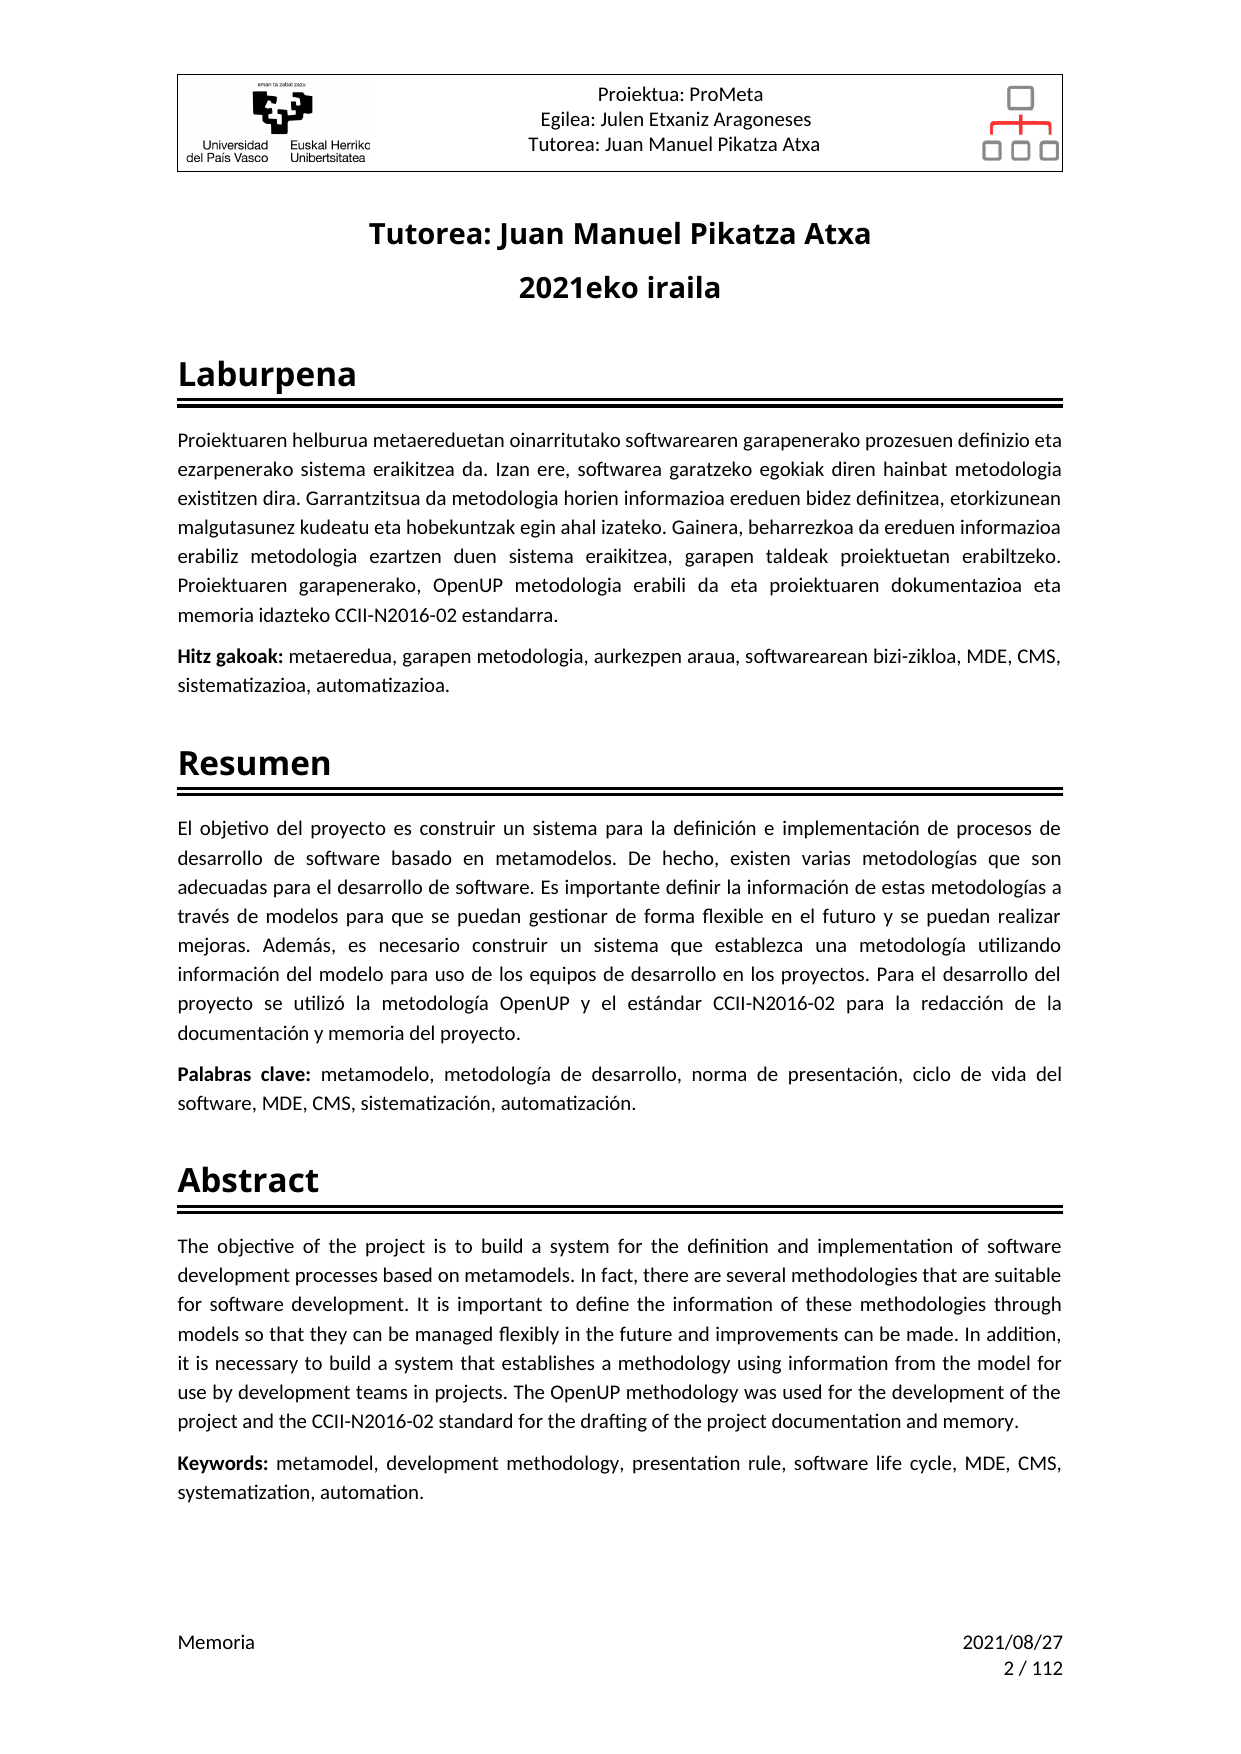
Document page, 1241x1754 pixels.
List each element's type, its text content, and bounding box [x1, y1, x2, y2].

picture [978, 80, 1060, 162]
subtitle Abstract [177, 1157, 1063, 1205]
picture [182, 81, 370, 162]
text Keywords: metamodel, development methodology, presentation rule, software life cycle, MDE, CMS, systematization, automation. [177, 1450, 1063, 1504]
text Palabras clave: metamodelo, metodología de desarrollo, norma de presentación, ciclo de vida del software, MDE, CMS, sistematización, automatización. [177, 1061, 1063, 1116]
text El objetivo del proyecto es construir un sistema para la definición e implementación de procesos de desarrollo de software basado en metamodelos. De hecho, existen varias metodologías que son adecuadas para el desarrollo de software. Es importante definir la información de estas metodologías a través de modelos para que se puedan gestionar de forma flexible en el futuro y se puedan realizar mejoras. Además, es necesario construir un sistema que establezca una metodología utilizando información del modelo para uso de los equipos de desarrollo en los proyectos. Para el desarrollo del proyecto se utilizó la metodología OpenUP y el estándar CCII-N2016-02 para la redacción de la documentación y memoria del proyecto. [177, 816, 1063, 1045]
text The objective of the project is to build a system for the definition and implementation of software development processes based on metamodels. In fact, there are several methodologies that are suitable for software development. It is important to define the information of these methodologies through models so that they can be managed flexibly in the future and improvements can be made. In addition, it is necessary to build a system that establishes a methodology using information from the model for use by development teams in projects. The OpenUP methodology was used for the development of the project and the CCII-N2016-02 standard for the drafting of the project documentation and memory. [177, 1233, 1063, 1434]
text Tutorea: Juan Manuel Pikatza Atxa [278, 214, 963, 253]
text Proiektuaren helburua metaereduetan oinarritutako softwarearen garapenerako prozesuen definizio eta ezarpenerako sistema eraikitzea da. Izan ere, softwarea garatzeko egokiak diren hainbat metodologia existitzen dira. Garrantzitsua da metodologia horien informazioa ereduen bidez definitzea, etorkizunean malgutasunez kudeatu eta hobekuntzak egin ahal izateko. Gainera, beharrezkoa da ereduen informazioa erabiliz metodologia ezartzen duen sistema eraikitzea, garapen taldeak proiektuetan erabiltzeko. Proiektuaren garapenerako, OpenUP metodologia erabili da eta proiektuaren dokumentazioa eta memoria idazteko CCII-N2016-02 estandarra. [177, 427, 1063, 627]
text 2021eko iraila [278, 268, 963, 307]
subtitle Laburpena [177, 351, 1063, 398]
text Hitz gakoak: metaeredua, garapen metodologia, aurkezpen araua, softwarearean bizi-zikloa, MDE, CMS, sistematizazioa, automatizazioa. [177, 643, 1063, 698]
subtitle Resumen [177, 739, 1063, 787]
